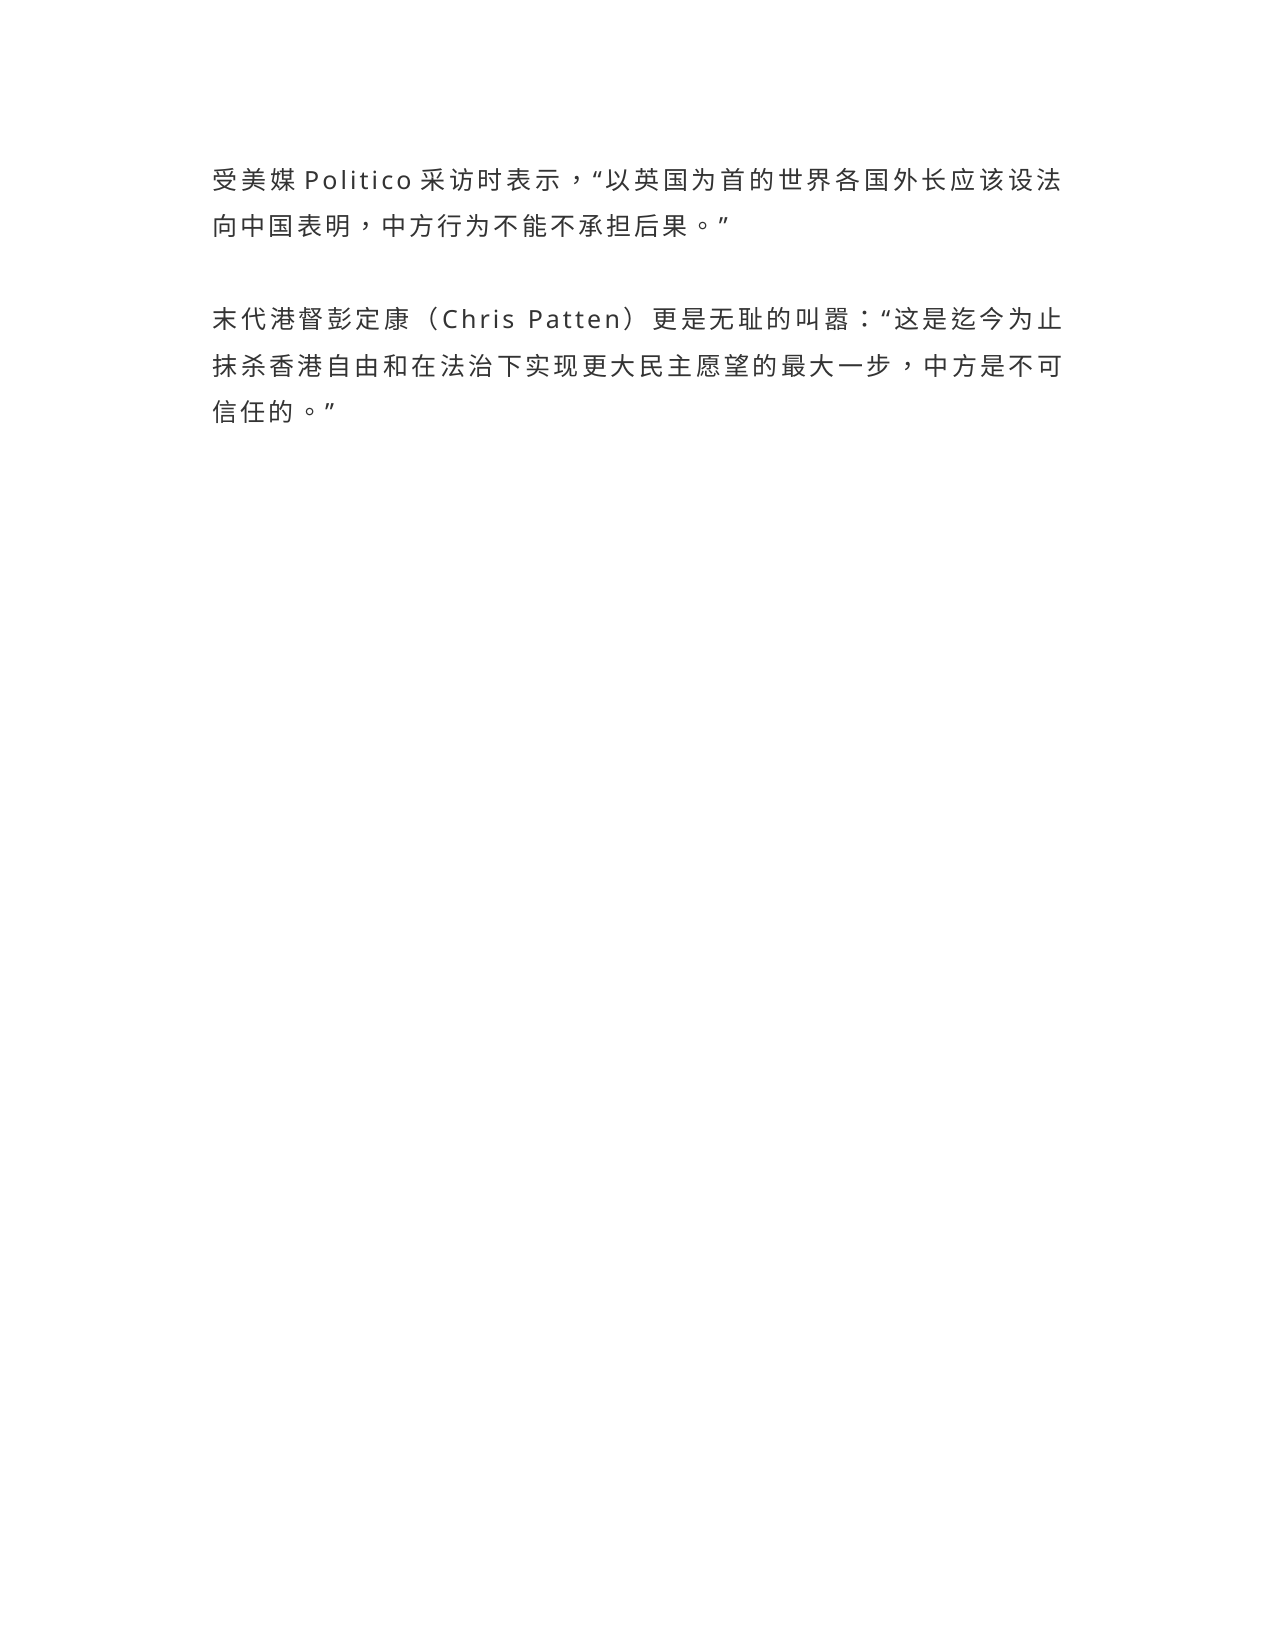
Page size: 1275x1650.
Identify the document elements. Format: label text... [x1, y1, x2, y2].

text 末代港督彭定康（Chris Patten）更是无耻的叫嚣：“这是迄今为止抹杀香港自由和在法治下实现更大民主愿望的最大一步，中方是不可信任的。” [212, 289, 1062, 429]
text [212, 150, 1062, 243]
